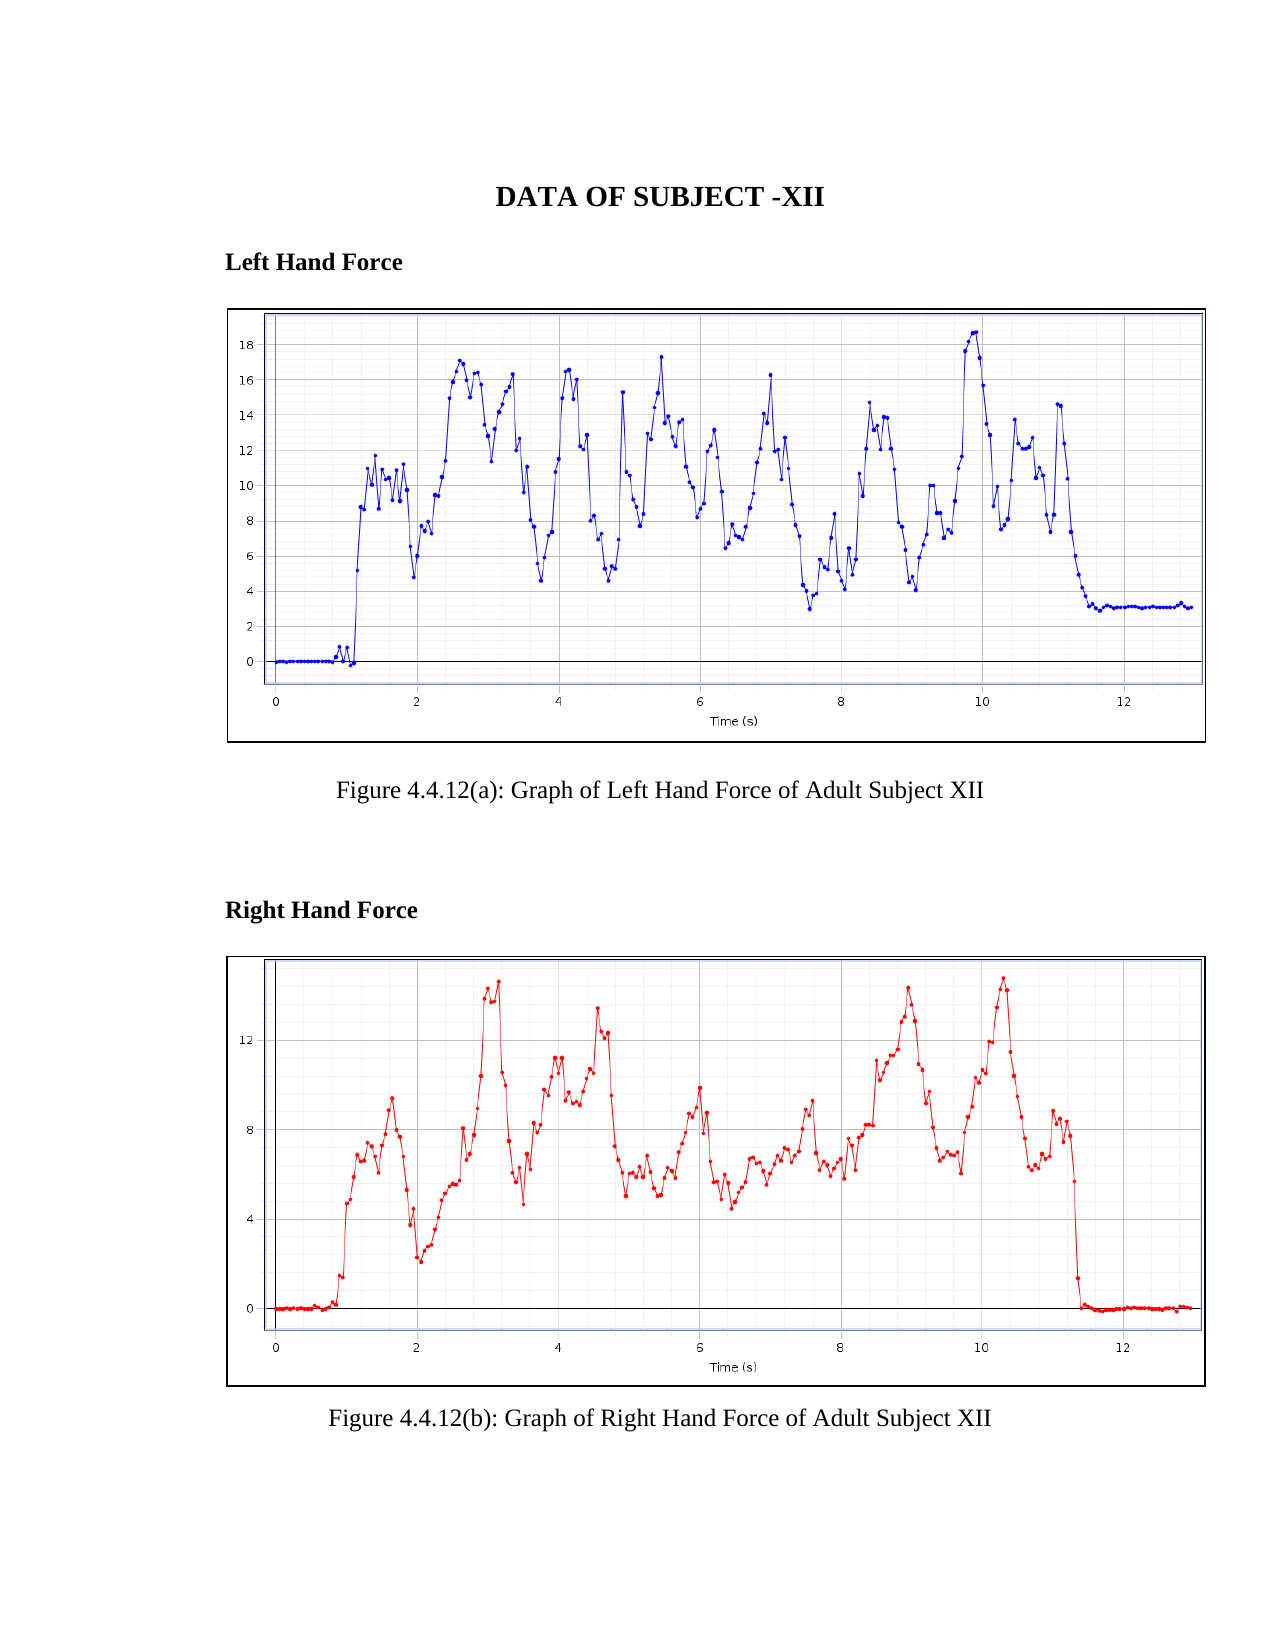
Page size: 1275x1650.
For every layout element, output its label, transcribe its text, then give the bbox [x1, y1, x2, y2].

picture [240, 313, 1203, 726]
subtitle DATA OF SUBJECT -XII [257, 179, 1064, 213]
picture [240, 959, 1202, 1372]
text Figure 4.4.12(a): Graph of Left Hand Force of Adult Subject XII [257, 775, 1064, 803]
text Figure 4.4.12(b): Graph of Right Hand Force of Adult Subject XII [256, 1403, 1064, 1431]
subtitle Right Hand Force [225, 895, 1181, 923]
subtitle Left Hand Force [225, 247, 1181, 276]
